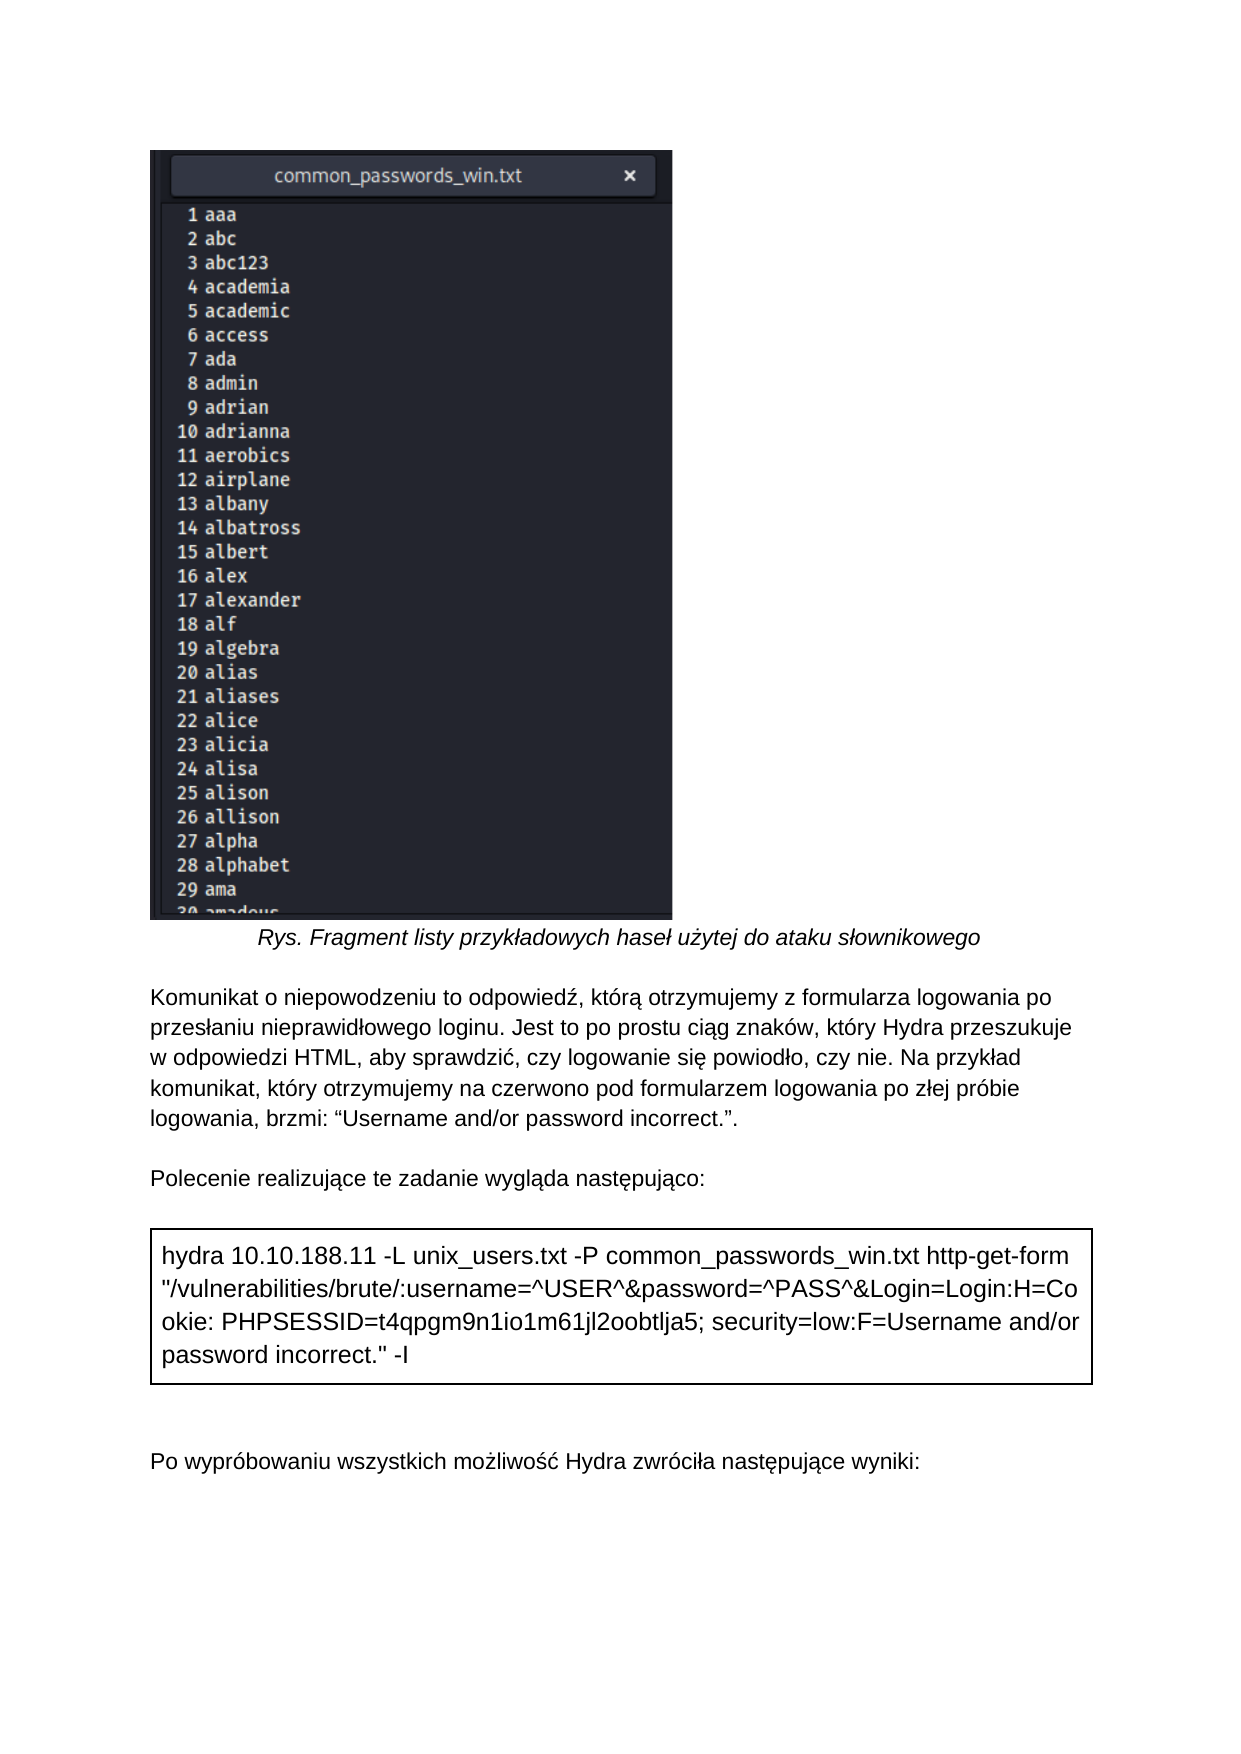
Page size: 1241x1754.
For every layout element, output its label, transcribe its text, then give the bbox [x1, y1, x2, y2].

table_header hydra 10.10.188.11 -L unix_users.txt -P common_passwords_win.txt http-get-form "/vulnerabilities/brute/:username=^USER^&password=^PASS^&Login=Login:H=Cookie: PHPSESSID=t4qpgm9n1io1m61jl2oobtlja5; security=low:F=Username and/or password incorrect." -I [152, 1230, 1091, 1383]
text Komunikat o niepowodzeniu to odpowiedź, którą otrzymujemy z formularza logowania po przesłaniu nieprawidłowego loginu. Jest to po prostu ciąg znaków, który Hydra przeszukuje w odpowiedzi HTML, aby sprawdzić, czy logowanie się powiodło, czy nie. Na przykład komunikat, który otrzymujemy na czerwono pod formularzem logowania po złej próbie logowania, brzmi: “Username and/or password incorrect.”. [150, 984, 1090, 1131]
text Rys. Fragment listy przykładowych haseł użytej do ataku słownikowego [150, 923, 1090, 950]
text Polecenie realizujące te zadanie wygląda następująco: [150, 1165, 1090, 1191]
picture [150, 150, 673, 920]
text Po wypróbowaniu wszystkich możliwość Hydra zwróciła następujące wyniki: [150, 1448, 1090, 1474]
